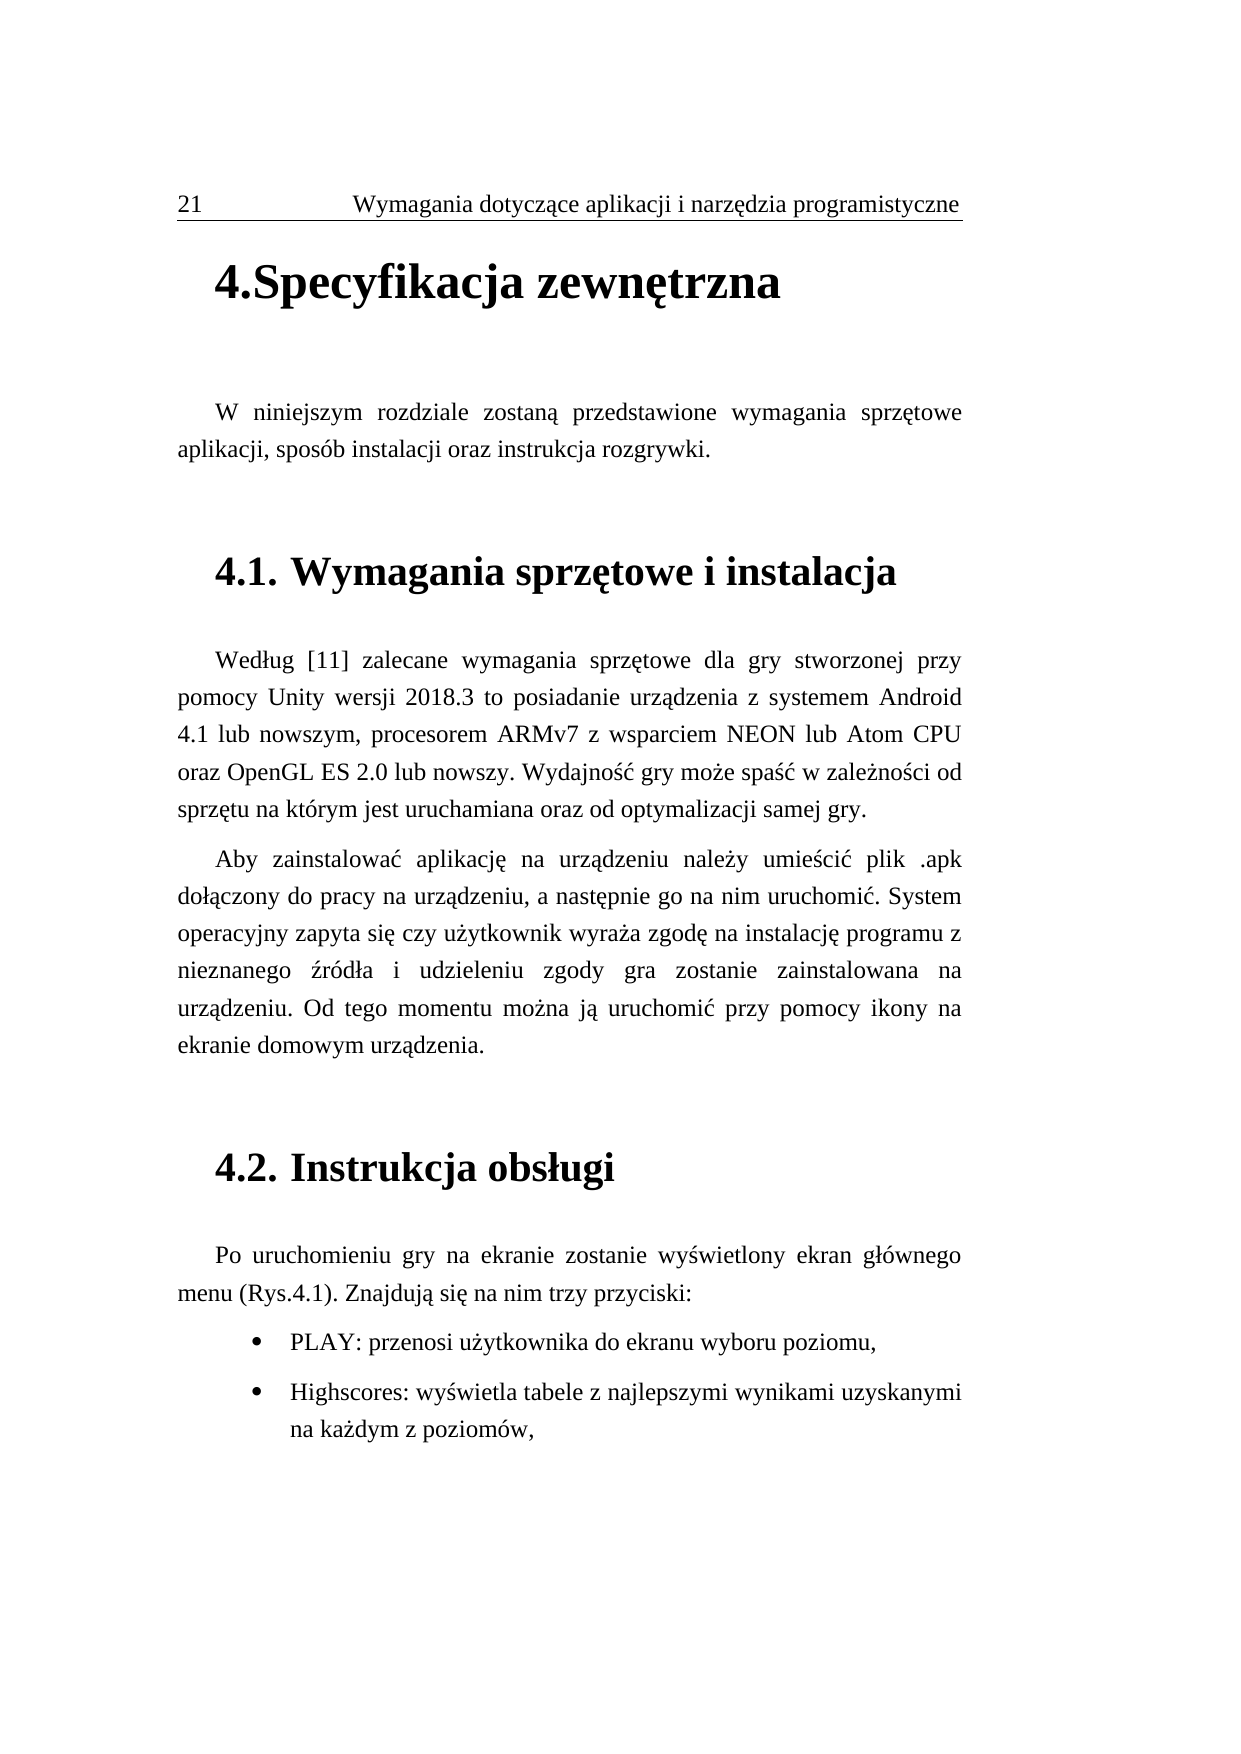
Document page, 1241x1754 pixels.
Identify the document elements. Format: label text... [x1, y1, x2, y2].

subtitle Specyfikacja zewnętrzna [177, 252, 963, 310]
subtitle Wymagania sprzętowe i instalacja [215, 547, 963, 595]
subtitle Instrukcja obsługi [215, 1142, 963, 1190]
list PLAY: przenosi użytkownika do ekranu wyboru poziomu, [252, 1327, 963, 1356]
text Po uruchomieniu gry na ekranie zostanie wyświetlony ekran głównego menu (Rys.4.1). Znajdują się na nim trzy przyciski: [177, 1240, 963, 1306]
text Według [11] zalecane wymagania sprzętowe dla gry stworzonej przy pomocy Unity wersji 2018.3 to posiadanie urządzenia z systemem Android 4.1 lub nowszym, procesorem ARMv7 z wsparciem NEON lub Atom CPU oraz OpenGL ES 2.0 lub nowszy. Wydajność gry może spaść w zależności od sprzętu na którym jest uruchamiana oraz od optymalizacji samej gry. [177, 645, 963, 823]
text W niniejszym rozdziale zostaną przedstawione wymagania sprzętowe aplikacji, sposób instalacji oraz instrukcja rozgrywki. [177, 397, 963, 463]
list Highscores: wyświetla tabele z najlepszymi wynikami uzyskanymi na każdym z poziomów, [252, 1377, 963, 1443]
text Aby zainstalować aplikację na urządzeniu należy umieścić plik .apk dołączony do pracy na urządzeniu, a następnie go na nim uruchomić. System operacyjny zapyta się czy użytkownik wyraża zgodę na instalację programu z nieznanego źródła i udzieleniu zgody gra zostanie zainstalowana na urządzeniu. Od tego momentu można ją uruchomić przy pomocy ikony na ekranie domowym urządzenia. [177, 844, 963, 1059]
